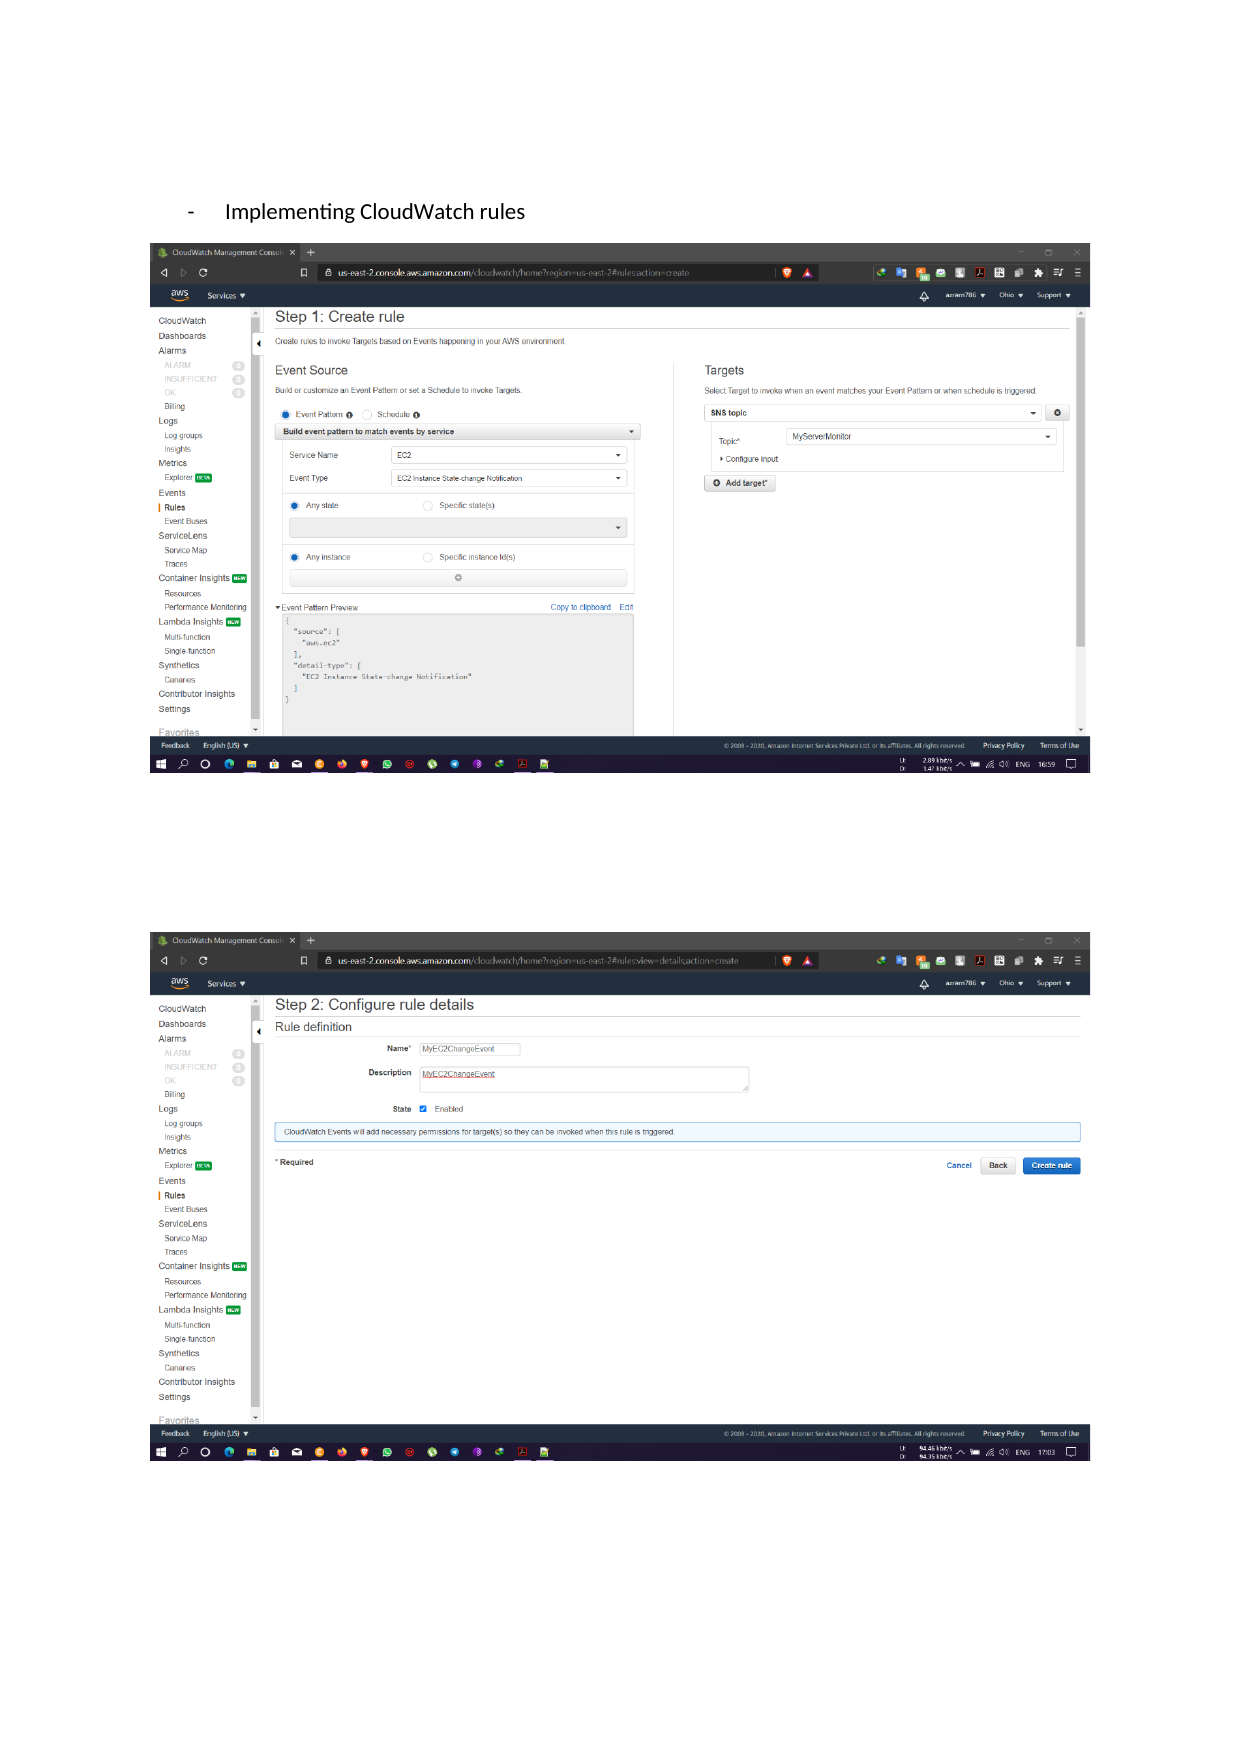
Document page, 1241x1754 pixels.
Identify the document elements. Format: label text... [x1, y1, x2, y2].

list Implementing CloudWatch rules [187, 197, 1090, 225]
picture [150, 932, 1091, 1461]
picture [150, 243, 1091, 773]
